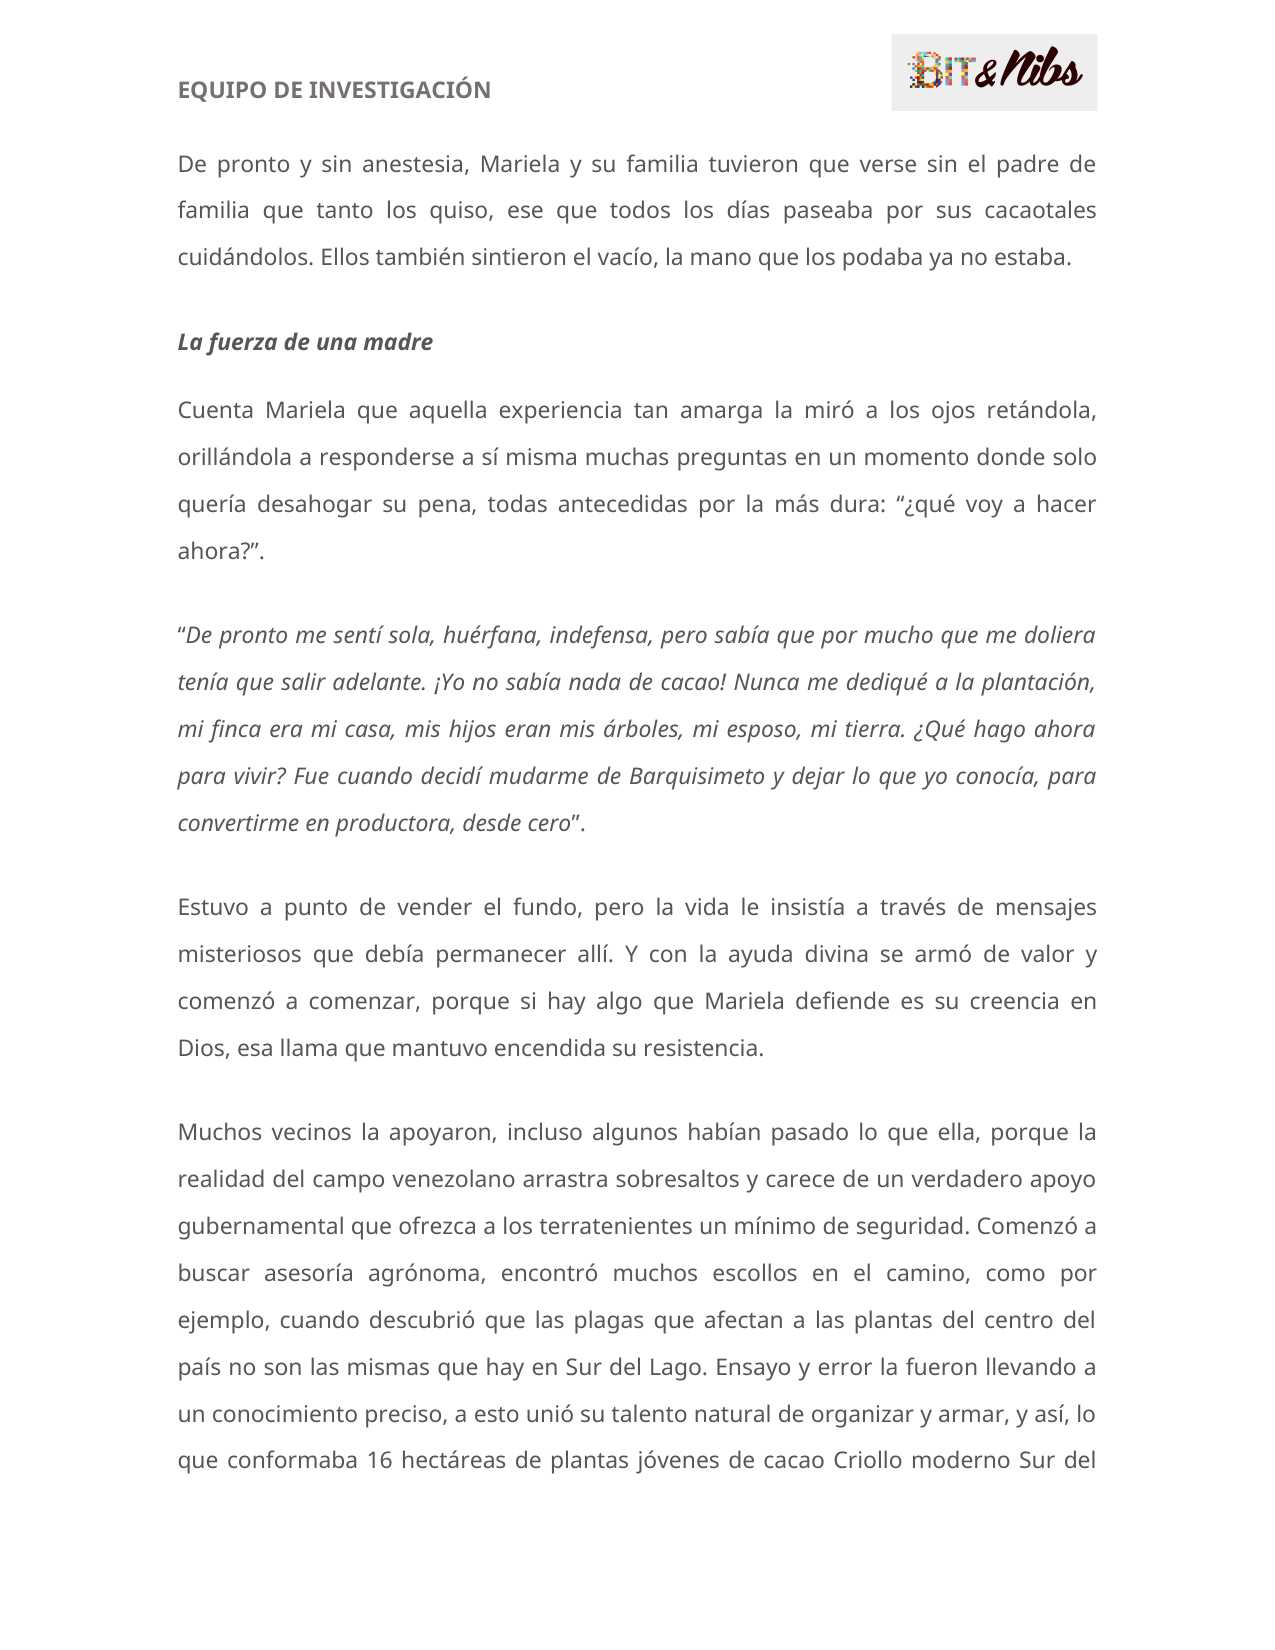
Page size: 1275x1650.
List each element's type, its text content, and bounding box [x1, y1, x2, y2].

text Estuvo a punto de vender el fundo, pero la vida le insistía a través de mensajes misteriosos que debía permanecer allí. Y con la ayuda divina se armó de valor y comenzó a comenzar, porque si hay algo que Mariela defiende es su creencia en Dios, esa llama que mantuvo encendida su resistencia. [177, 891, 1098, 1063]
text De pronto y sin anestesia, Mariela y su familia tuvieron que verse sin el padre de familia que tanto los quiso, ese que todos los días paseaba por sus cacaotales cuidándolos. Ellos también sintieron el vacío, la mano que los podaba ya no estaba. [177, 148, 1098, 273]
text “De pronto me sentí sola, huérfana, indefensa, pero sabía que por mucho que me doliera tenía que salir adelante. ¡Yo no sabía nada de cacao! Nunca me dediqué a la plantación, mi finca era mi casa, mis hijos eran mis árboles, mi esposo, mi tierra. ¿Qué hago ahora para vivir? Fue cuando decidí mudarme de Barquisimeto y dejar lo que yo conocía, para convertirme en productora, desde cero”. [177, 619, 1098, 838]
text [177, 1116, 1098, 1476]
subtitle La fuerza de una madre [177, 326, 1098, 357]
text Cuenta Mariela que aquella experiencia tan amarga la miró a los ojos retándola, orillándola a responderse a sí misma muchas preguntas en un momento donde solo quería desahogar su pena, todas antecedidas por la más dura: “¿qué voy a hacer ahora?”. [177, 394, 1098, 566]
picture [891, 34, 1098, 111]
